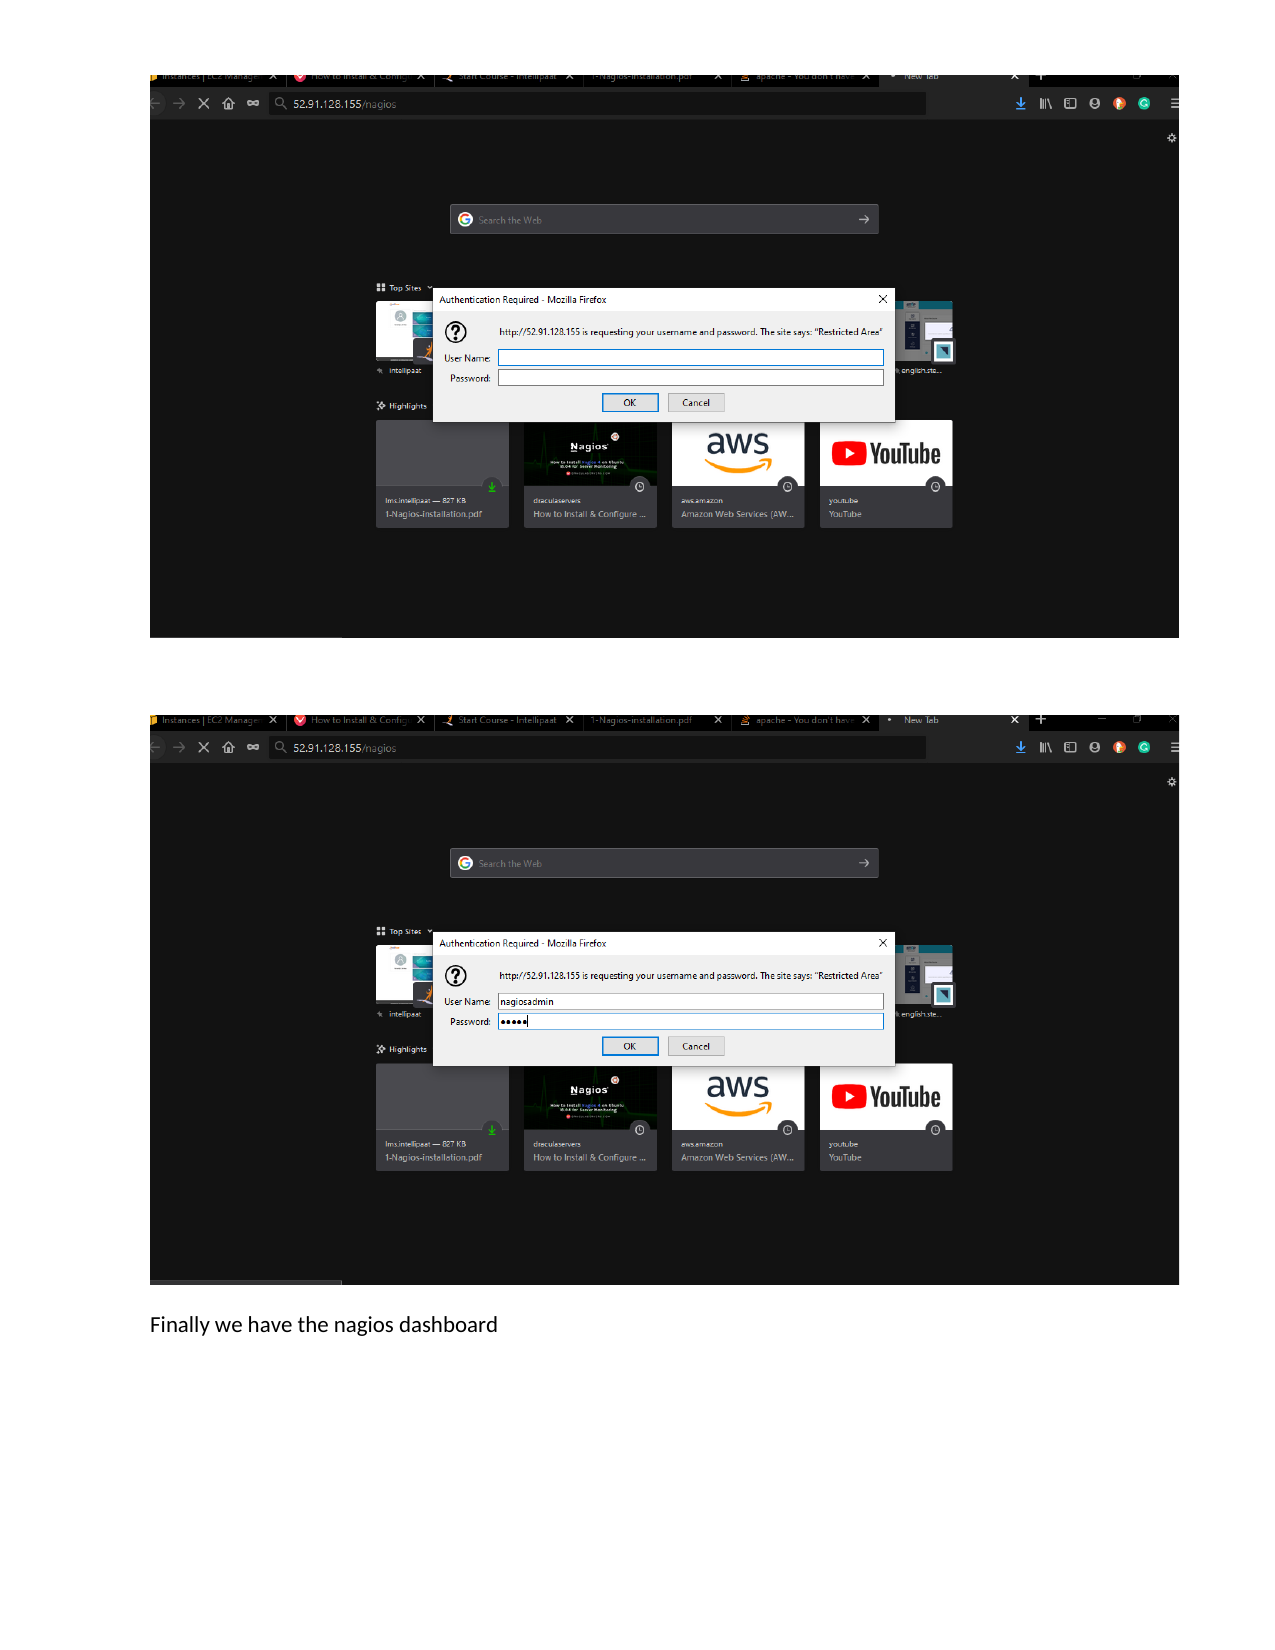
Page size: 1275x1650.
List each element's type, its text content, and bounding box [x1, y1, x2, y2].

picture [150, 75, 1179, 638]
text Finally we have the nagios dashboard [150, 1310, 1200, 1338]
picture [150, 715, 1180, 1285]
